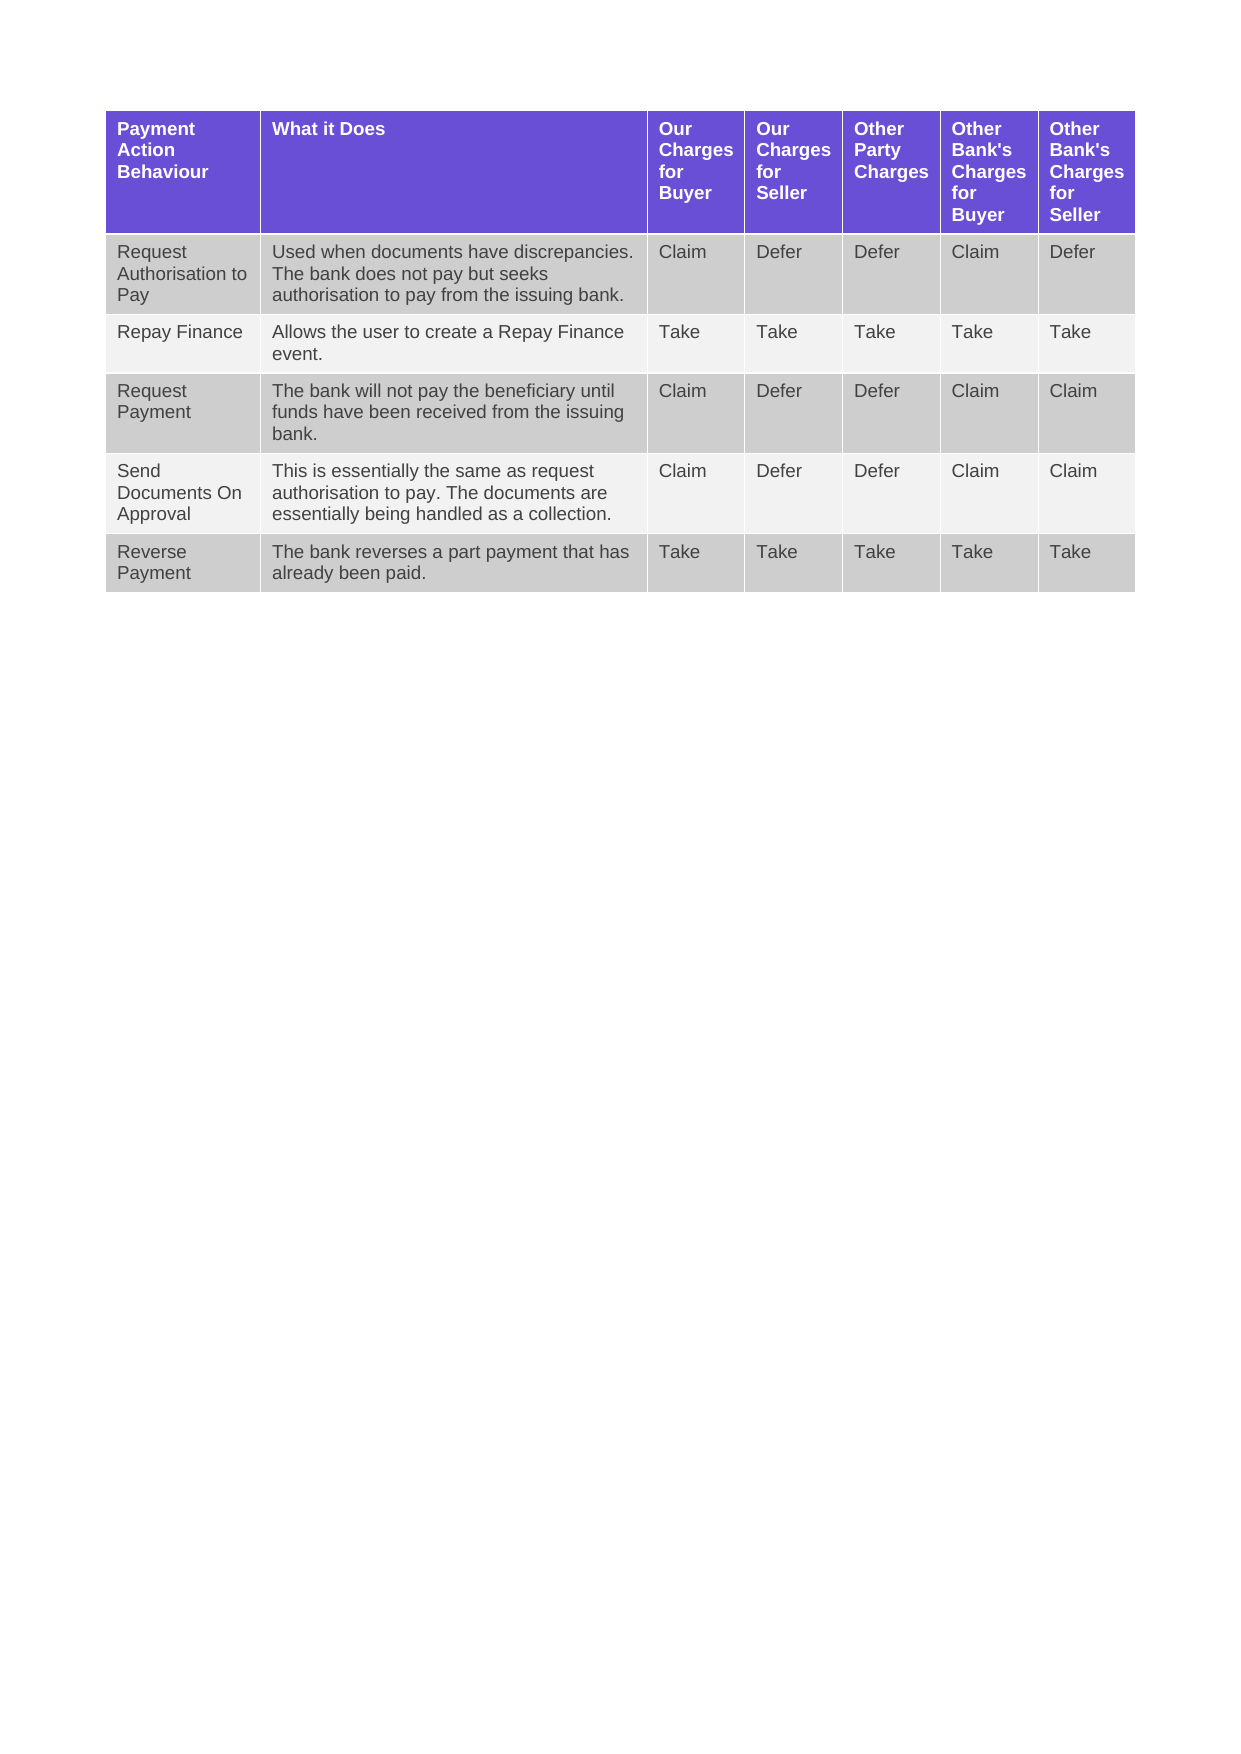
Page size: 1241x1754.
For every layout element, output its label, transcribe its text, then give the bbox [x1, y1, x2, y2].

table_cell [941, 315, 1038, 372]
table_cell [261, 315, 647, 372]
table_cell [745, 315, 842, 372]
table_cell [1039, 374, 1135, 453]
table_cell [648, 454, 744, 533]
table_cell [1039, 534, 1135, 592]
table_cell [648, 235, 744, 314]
table_header What it Does [261, 111, 647, 233]
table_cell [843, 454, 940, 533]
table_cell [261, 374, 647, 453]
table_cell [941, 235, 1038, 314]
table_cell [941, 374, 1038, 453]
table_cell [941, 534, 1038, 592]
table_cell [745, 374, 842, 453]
table_header Our Charges for Buyer [648, 111, 744, 233]
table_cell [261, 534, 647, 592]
table_header Other Bank's Charges for Buyer [941, 111, 1038, 233]
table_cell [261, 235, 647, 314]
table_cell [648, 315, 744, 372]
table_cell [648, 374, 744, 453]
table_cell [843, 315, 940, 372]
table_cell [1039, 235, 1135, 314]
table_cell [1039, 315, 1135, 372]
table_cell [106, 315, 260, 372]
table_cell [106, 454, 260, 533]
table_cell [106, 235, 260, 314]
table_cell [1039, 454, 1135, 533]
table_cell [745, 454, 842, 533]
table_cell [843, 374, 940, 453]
table_header Our Charges for Seller [745, 111, 842, 233]
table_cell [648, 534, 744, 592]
table_header Other Bank's Charges for Seller [1039, 111, 1135, 233]
table_header Other Party Charges [843, 111, 940, 233]
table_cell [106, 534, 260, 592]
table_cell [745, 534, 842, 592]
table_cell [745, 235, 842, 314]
table_header Payment Action Behaviour [106, 111, 260, 233]
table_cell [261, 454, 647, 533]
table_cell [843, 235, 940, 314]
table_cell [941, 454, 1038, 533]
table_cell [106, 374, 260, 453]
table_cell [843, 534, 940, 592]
